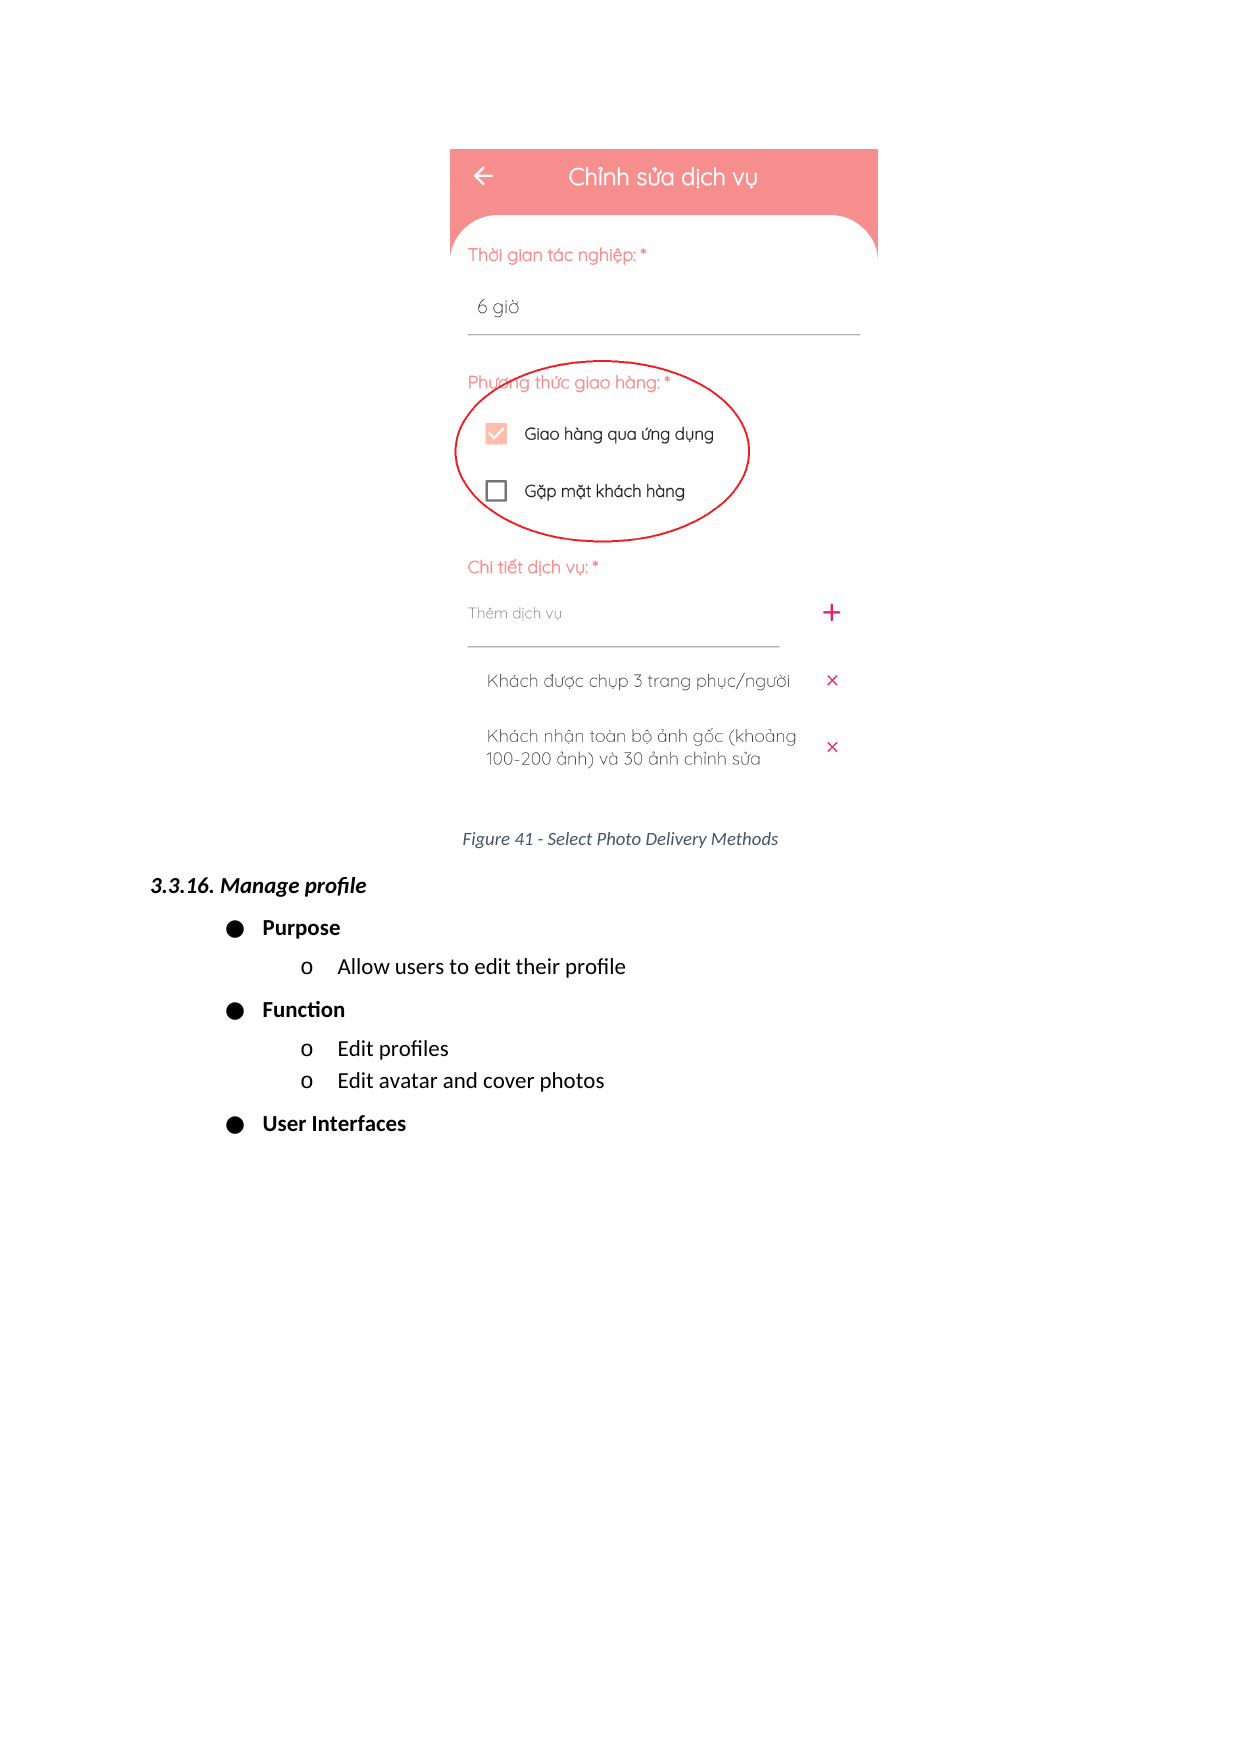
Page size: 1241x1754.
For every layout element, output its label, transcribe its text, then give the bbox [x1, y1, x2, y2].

list User Interfaces [225, 1097, 1093, 1144]
list Function [225, 984, 1093, 1031]
list Purpose [225, 902, 1093, 948]
list Edit profiles [300, 1034, 1093, 1064]
picture [450, 149, 878, 809]
text Figure 41 - Select Photo Delivery Methods [150, 828, 1093, 851]
list Allow users to edit their profile [300, 952, 1093, 981]
subtitle 3.3.16. Manage profile [150, 871, 1093, 899]
list Edit avatar and cover photos [300, 1066, 1093, 1095]
